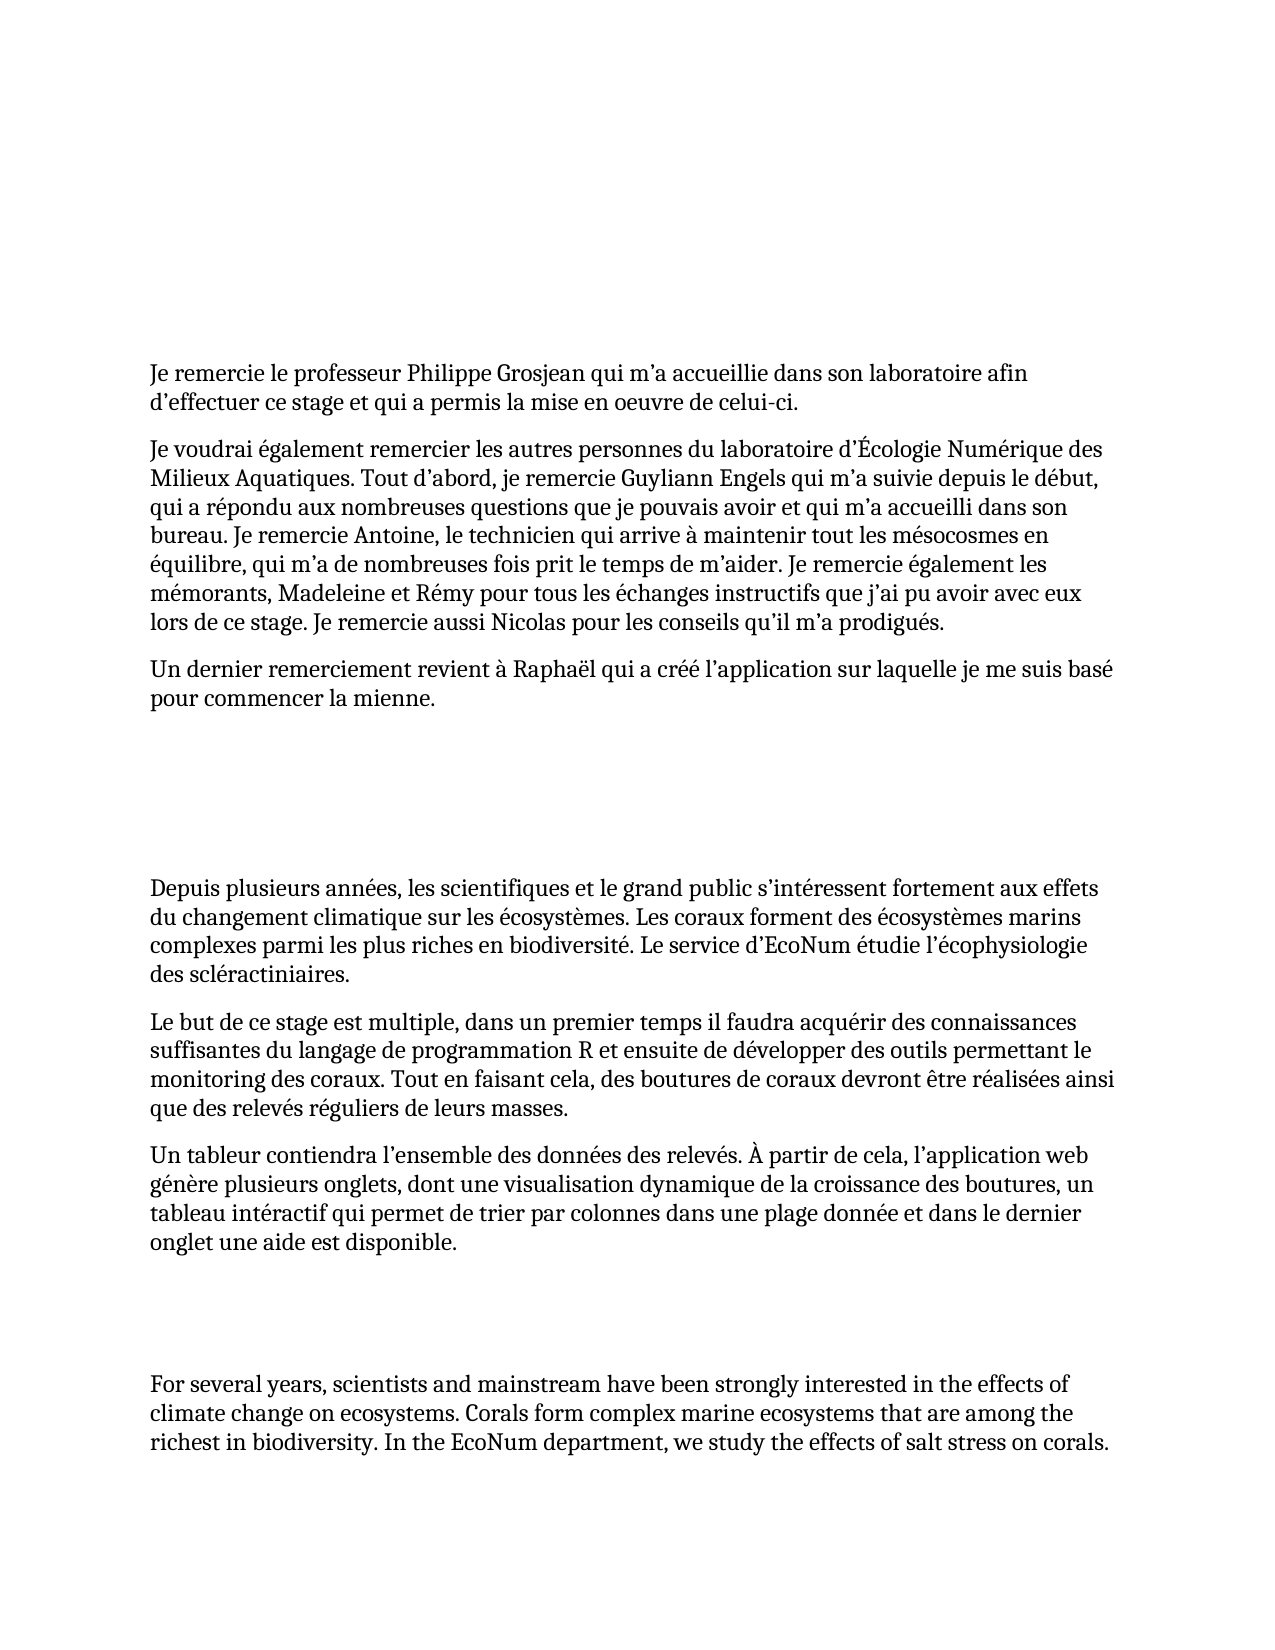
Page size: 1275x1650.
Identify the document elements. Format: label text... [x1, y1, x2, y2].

text Le but de ce stage est multiple, dans un premier temps il faudra acquérir des connaissances suffisantes du langage de programmation R et ensuite de développer des outils permettant le monitoring des coraux. Tout en faisant cela, des boutures de coraux devront être réalisées ainsi que des relevés réguliers de leurs masses. [150, 1007, 1125, 1122]
text Je voudrai également remercier les autres personnes du laboratoire d’Écologie Numérique des Milieux Aquatiques. Tout d’abord, je remercie Guyliann Engels qui m’a suivie depuis le début, qui a répondu aux nombreuses questions que je pouvais avoir et qui m’a accueilli dans son bureau. Je remercie Antoine, le technicien qui arrive à maintenir tout les mésocosmes en équilibre, qui m’a de nombreuses fois prit le temps de m’aider. Je remercie également les mémorants, Madeleine et Rémy pour tous les échanges instructifs que j’ai pu avoir avec eux lors de ce stage. Je remercie aussi Nicolas pour les conseils qu’il m’a prodigués. [150, 435, 1125, 636]
text Je remercie le professeur Philippe Grosjean qui m’a accueillie dans son laboratoire afin d’effectuer ce stage et qui a permis la mise en oeuvre de celui-ci. [150, 359, 1125, 416]
text Un tableur contiendra l’ensemble des données des relevés. À partir de cela, l’application web génère plusieurs onglets, dont une visualisation dynamique de la croissance des boutures, un tableau intéractif qui permet de trier par colonnes dans une plage donnée et dans le dernier onglet une aide est disponible. [150, 1141, 1125, 1256]
text Un dernier remerciement revient à Raphaël qui a créé l’application sur laquelle je me suis basé pour commencer la mienne. [150, 655, 1125, 712]
text For several years, scientists and mainstream have been strongly interested in the effects of climate change on ecosystems. Corals form complex marine ecosystems that are among the richest in biodiversity. In the EcoNum department, we study the effects of salt stress on corals. [150, 1370, 1125, 1456]
text Depuis plusieurs années, les scientifiques et le grand public s’intéressent fortement aux effets du changement climatique sur les écosystèmes. Les coraux forment des écosystèmes marins complexes parmi les plus riches en biodiversité. Le service d’EcoNum étudie l’écophysiologie des scléractiniaires. [150, 874, 1125, 989]
